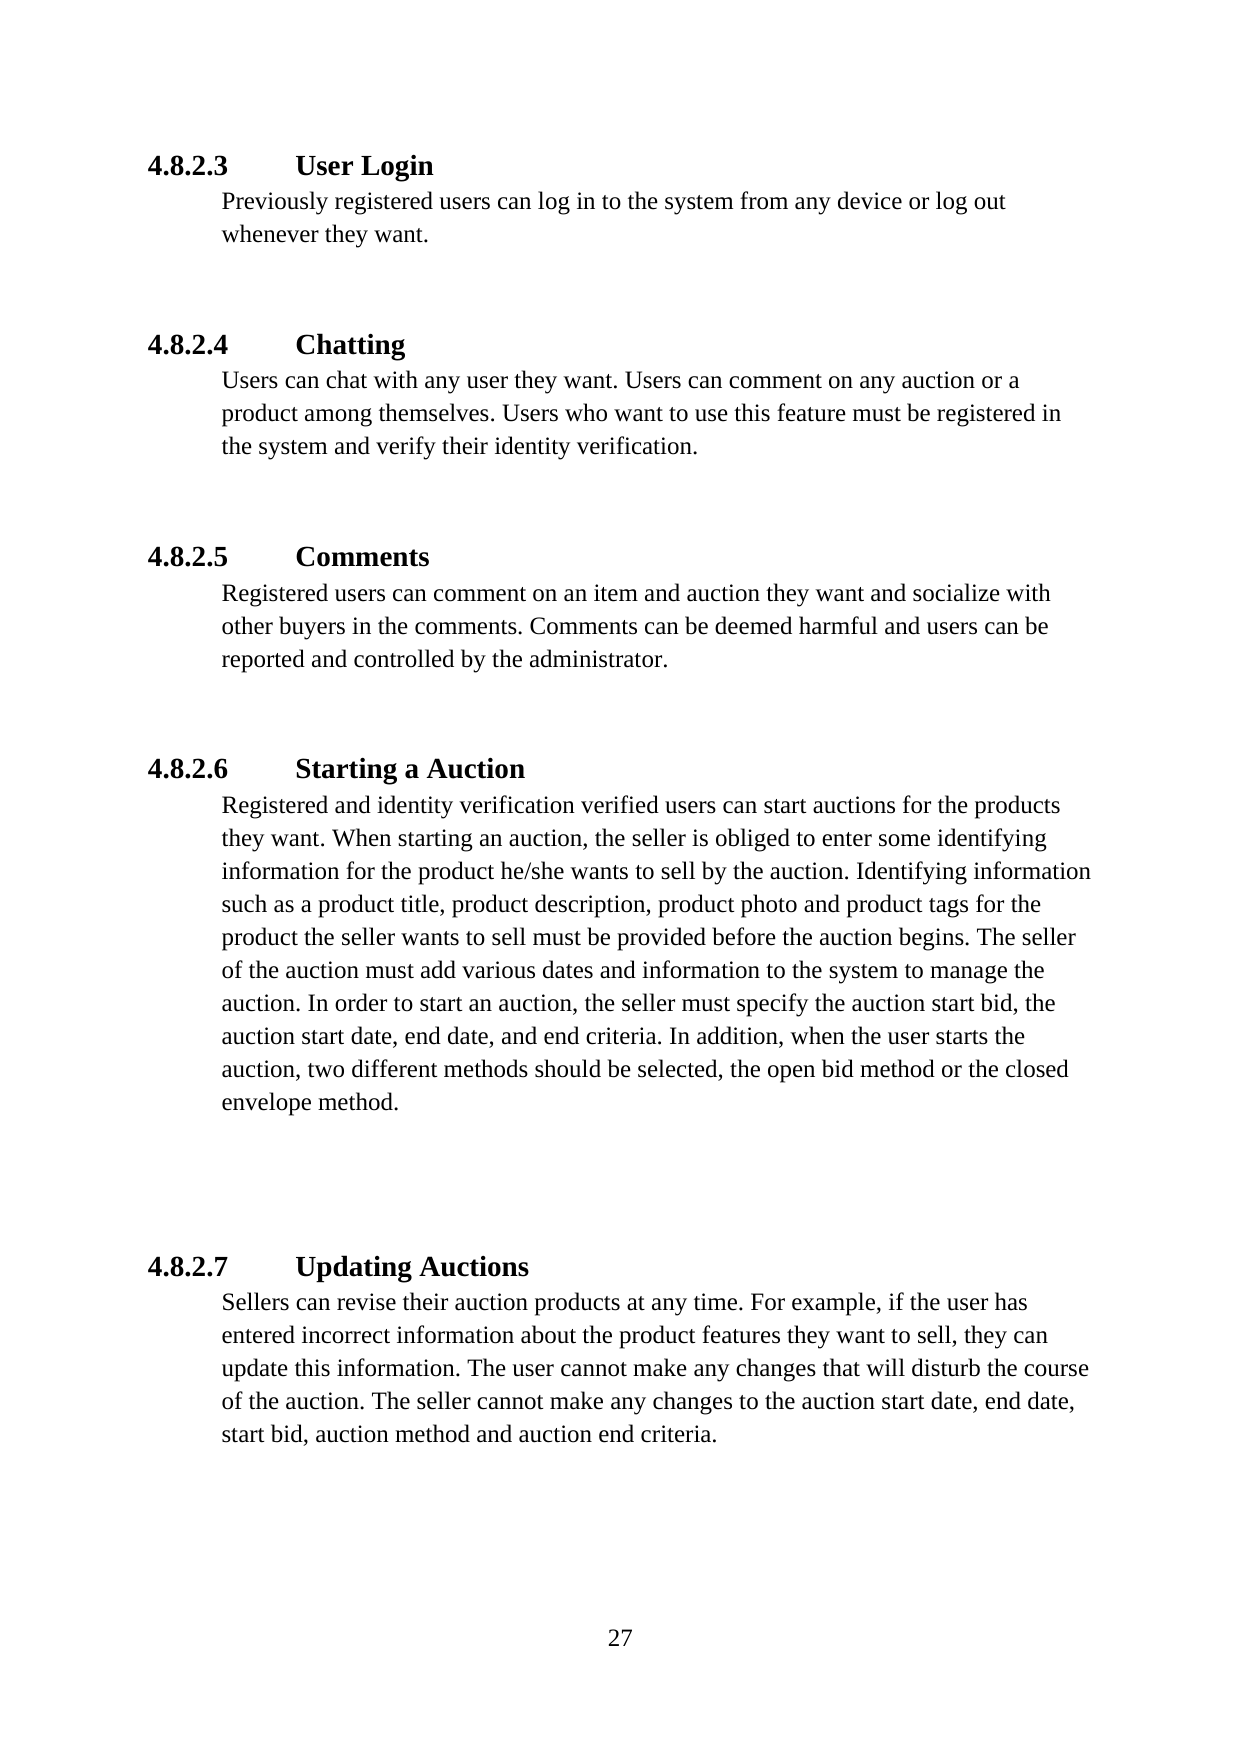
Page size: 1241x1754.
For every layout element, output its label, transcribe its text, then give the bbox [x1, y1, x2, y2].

text Users can chat with any user they want. Users can comment on any auction or a product among themselves. Users who want to use this feature must be registered in the system and verify their identity verification. [221, 365, 1093, 460]
subtitle User Login [148, 148, 1093, 181]
subtitle Chatting [148, 327, 1093, 360]
subtitle Starting a Auction [148, 751, 1093, 785]
text Registered and identity verification verified users can start auctions for the products they want. When starting an auction, the seller is obliged to enter some identifying information for the product he/she wants to sell by the auction. Identifying information such as a product title, product description, product photo and product tags for the product the seller wants to sell must be provided before the auction begins. The seller of the auction must add various dates and information to the system to manage the auction. In order to start an auction, the seller must specify the auction start bid, the auction start date, end date, and end criteria. In addition, when the user starts the auction, two different methods should be selected, the open bid method or the closed envelope method. [221, 790, 1093, 1116]
text Sellers can revise their auction products at any time. For example, if the user has entered incorrect information about the product features they want to sell, they can update this information. The user cannot make any changes that will disturb the course of the auction. The seller cannot make any changes to the auction start date, end date, start bid, auction method and auction end criteria. [221, 1287, 1093, 1448]
text Previously registered users can log in to the system from any device or log out whenever they want. [221, 186, 1093, 248]
subtitle Comments [148, 539, 1093, 573]
text Registered users can comment on an item and auction they want and socialize with other buyers in the comments. Comments can be deemed harmful and users can be reported and controlled by the administrator. [221, 578, 1093, 672]
subtitle Updating Auctions [148, 1249, 1093, 1282]
